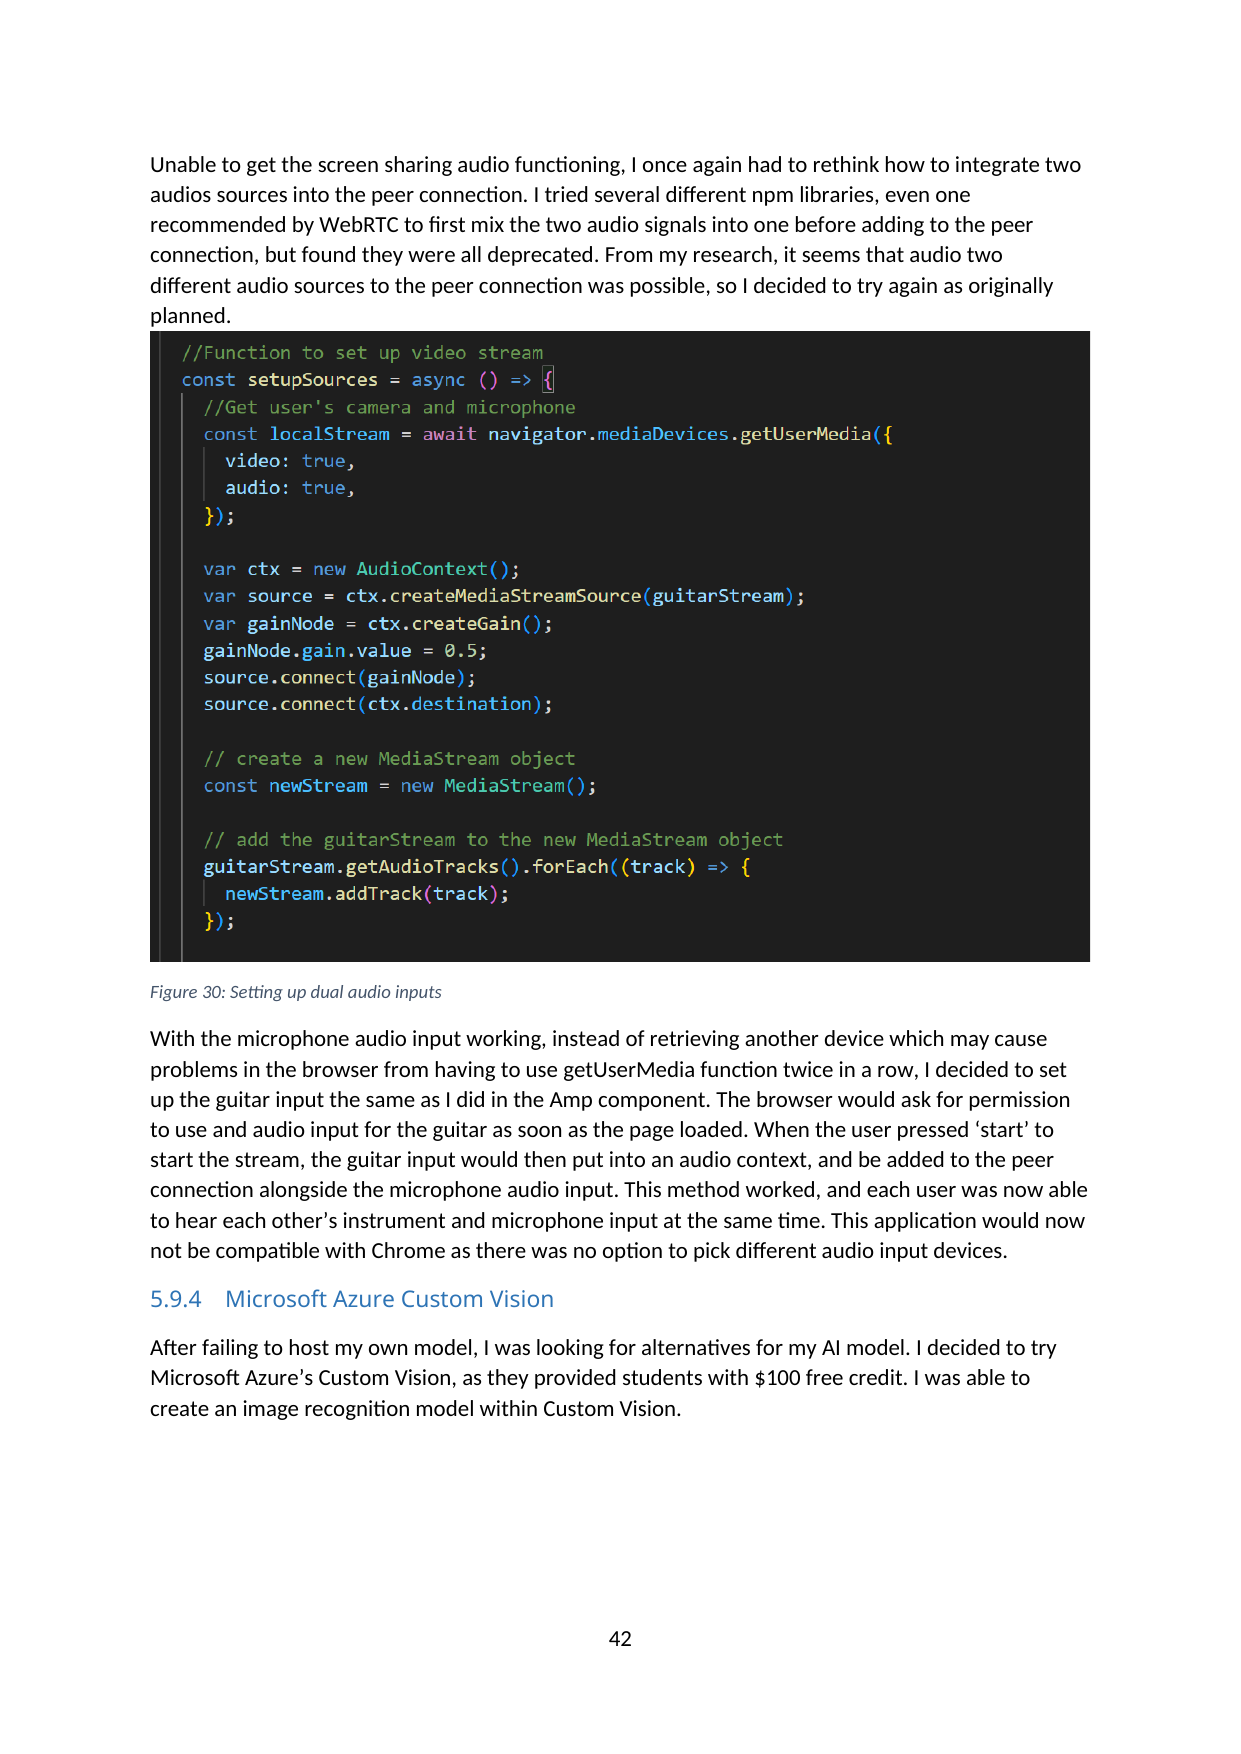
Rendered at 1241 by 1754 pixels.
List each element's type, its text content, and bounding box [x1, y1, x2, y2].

subtitle Microsoft Azure Custom Vision [150, 1283, 1090, 1314]
picture [150, 331, 1091, 962]
text Unable to get the screen sharing audio functioning, I once again had to rethink how to integrate two audios sources into the peer connection. I tried several different npm libraries, even one recommended by WebRTC to first mix the two audio signals into one before adding to the peer connection, but found they were all deprecated. From my research, it seems that audio two different audio sources to the peer connection was possible, so I decided to try again as originally planned. [150, 150, 1090, 331]
text After failing to host my own model, I was looking for alternatives for my AI model. I decided to try Microsoft Azure’s Custom Vision, as they provided students with $100 free credit. I was able to create an image recognition model within Custom Vision. [150, 1333, 1090, 1422]
text Figure : Setting up dual audio inputs [150, 981, 1090, 1004]
text With the microphone audio input working, instead of retrieving another device which may cause problems in the browser from having to use getUserMedia function twice in a row, I decided to set up the guitar input the same as I did in the Amp component. The browser would ask for permission to use and audio input for the guitar as soon as the page loaded. When the user pressed ‘start’ to start the stream, the guitar input would then put into an audio context, and be added to the peer connection alongside the microphone audio input. This method worked, and each user was now able to hear each other’s instrument and microphone input at the same time. This application would now not be compatible with Chrome as there was no option to pick different audio input devices. [150, 1024, 1090, 1264]
